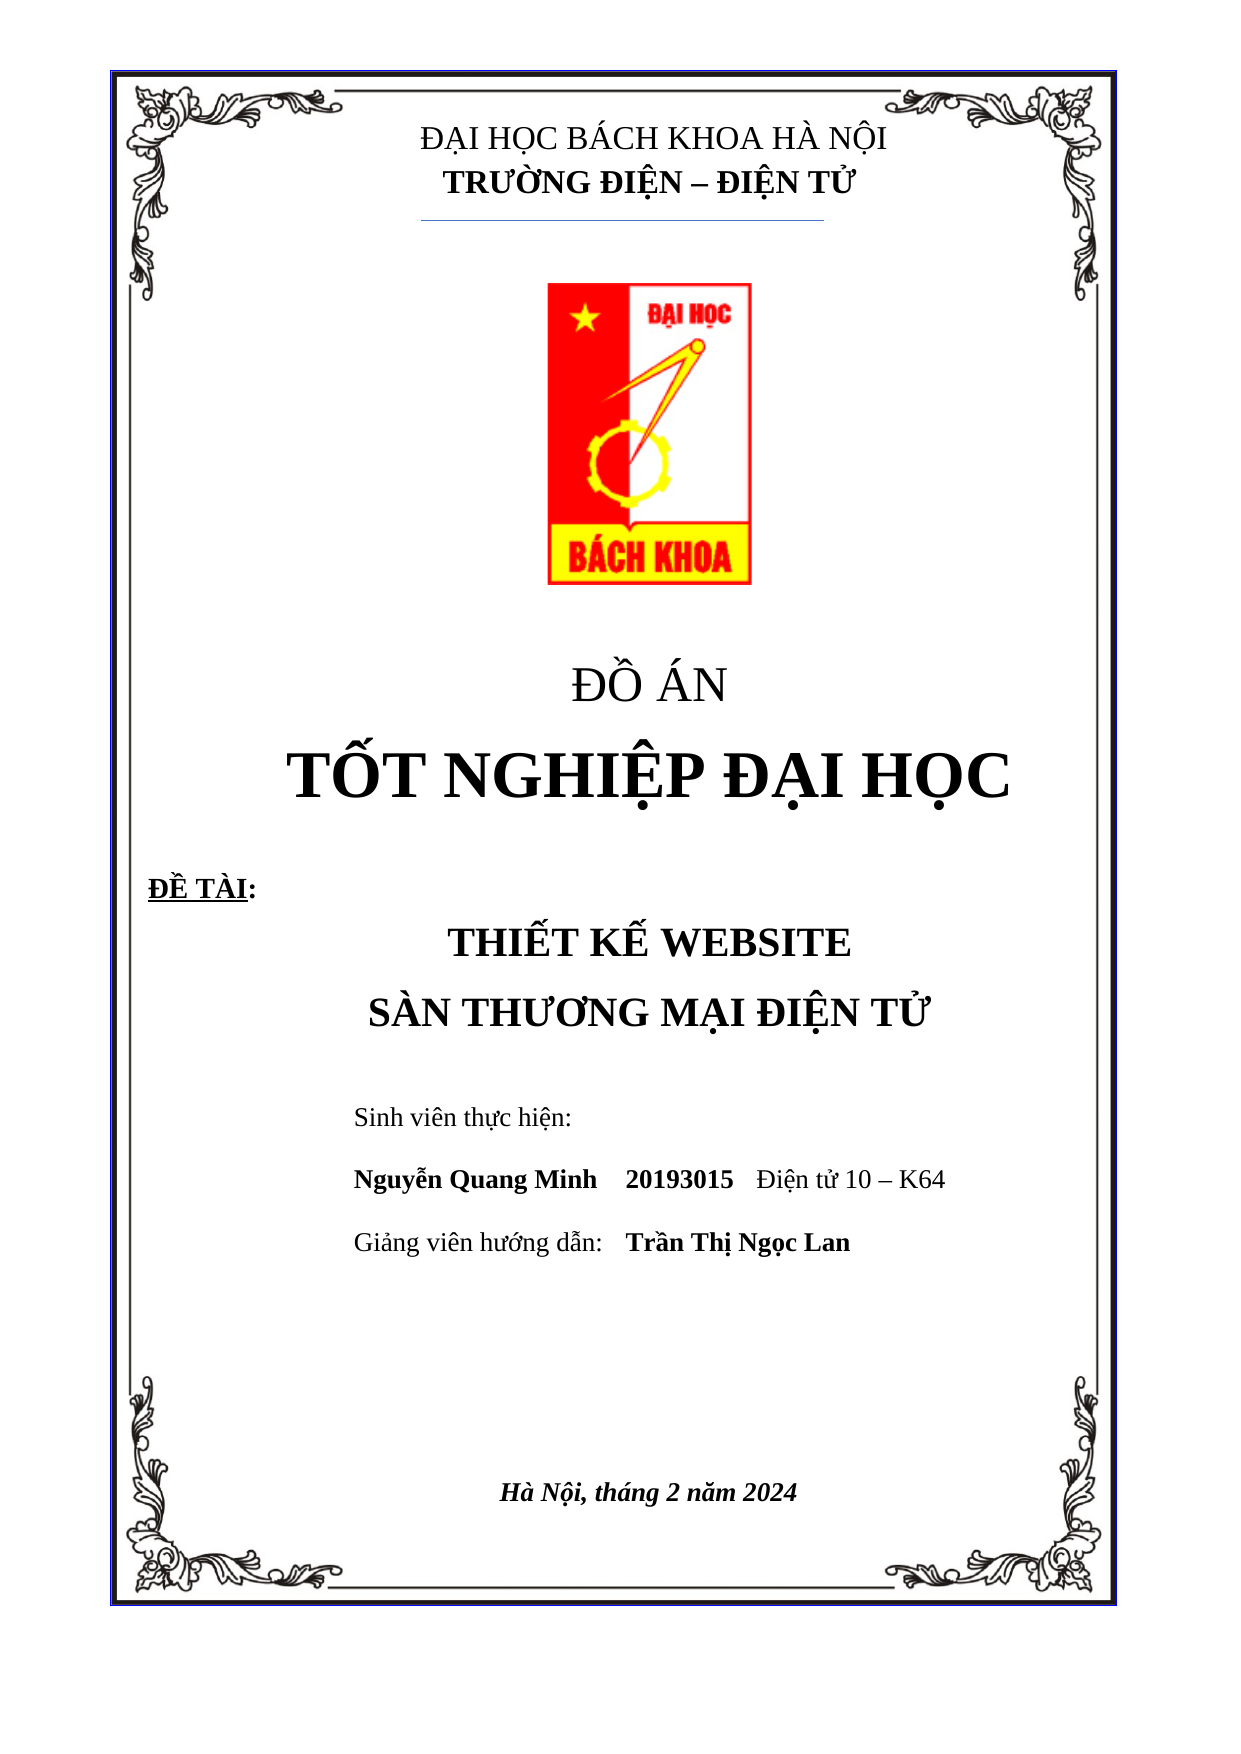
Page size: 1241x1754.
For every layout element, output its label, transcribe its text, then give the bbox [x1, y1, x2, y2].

table_cell 20193015 [614, 1151, 745, 1213]
table_cell Điện tử 10 – K64 [745, 1151, 957, 1213]
table_cell Giảng viên hướng dẫn: [342, 1213, 614, 1275]
text TỐT NGHIỆP ĐẠI HỌC [148, 736, 1152, 812]
picture [111, 71, 1115, 1605]
table_cell Trần Thị Ngọc Lan [614, 1213, 957, 1275]
text ĐẠI HỌC BÁCH KHOA HÀ NỘI [148, 118, 1152, 156]
text SÀN THƯƠNG MẠI ĐIỆN TỬ [148, 987, 1152, 1035]
table_header Sinh viên thực hiện: [342, 1089, 957, 1151]
table_cell Nguyễn Quang Minh [342, 1151, 614, 1213]
text TRƯỜNG ĐIỆN – ĐIỆN TỬ [148, 162, 1152, 201]
text ĐỀ TÀI: [148, 871, 1152, 905]
text ĐỒ ÁN [148, 654, 1152, 712]
text THIẾT KẾ WEBSITE [148, 917, 1152, 965]
text Hà Nội, tháng 2 năm 2024 [148, 1476, 1152, 1508]
